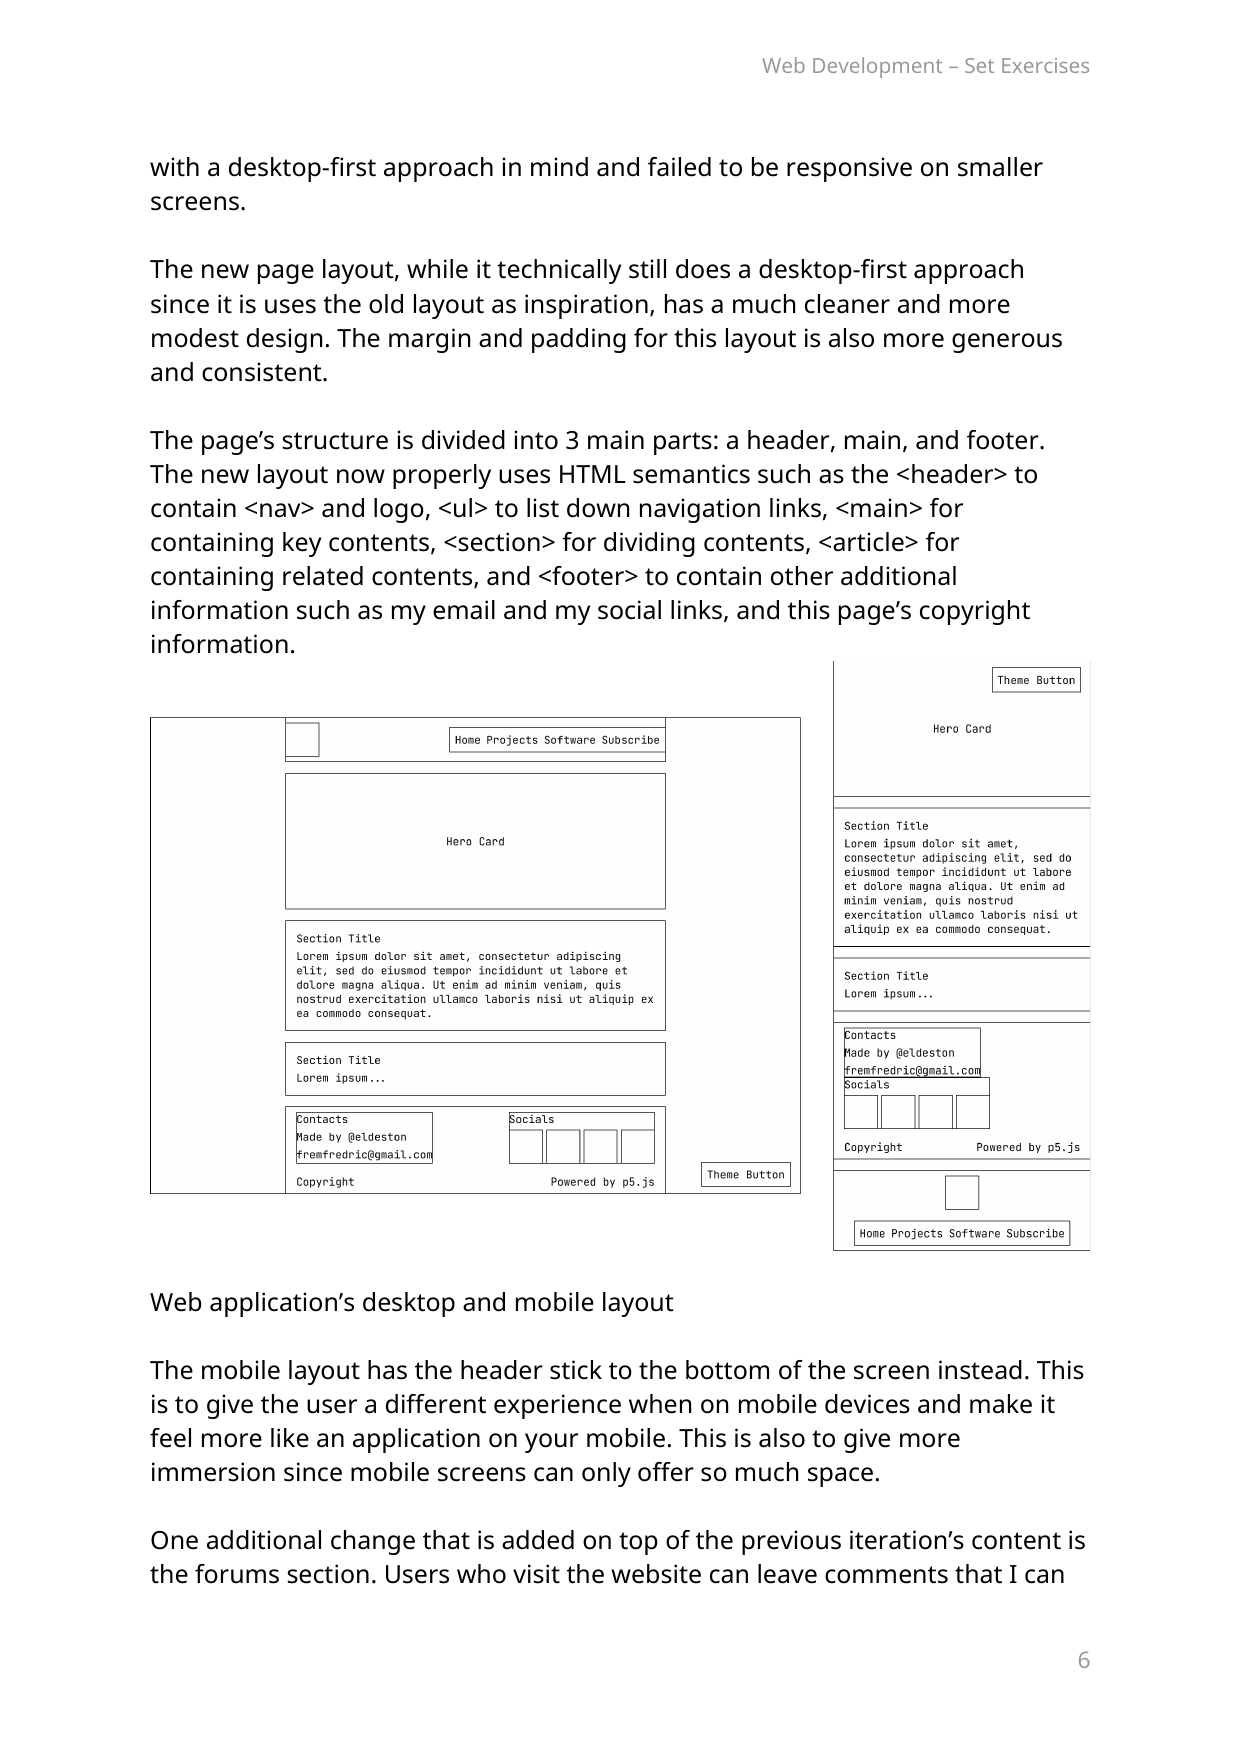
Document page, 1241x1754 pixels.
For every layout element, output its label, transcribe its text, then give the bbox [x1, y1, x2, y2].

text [150, 150, 1090, 218]
picture [150, 661, 1091, 1251]
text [150, 1523, 1090, 1591]
text The new page layout, while it technically still does a desktop-first approach since it is uses the old layout as inspiration, has a much cleaner and more modest design. The margin and padding for this layout is also more generous and consistent. [150, 252, 1090, 388]
text The mobile layout has the header stick to the bottom of the screen instead. This is to give the user a different experience when on mobile devices and make it feel more like an application on your mobile. This is also to give more immersion since mobile screens can only offer so much space. [150, 1352, 1090, 1488]
text Web application’s desktop and mobile layout [150, 1284, 1090, 1318]
text The page’s structure is divided into 3 main parts: a header, main, and footer. The new layout now properly uses HTML semantics such as the <header> to contain <nav> and logo, <ul> to list down navigation links, <main> for containing key contents, <section> for dividing contents, <article> for containing related contents, and <footer> to contain other additional information such as my email and my social links, and this page’s copyright information. [150, 422, 1090, 661]
